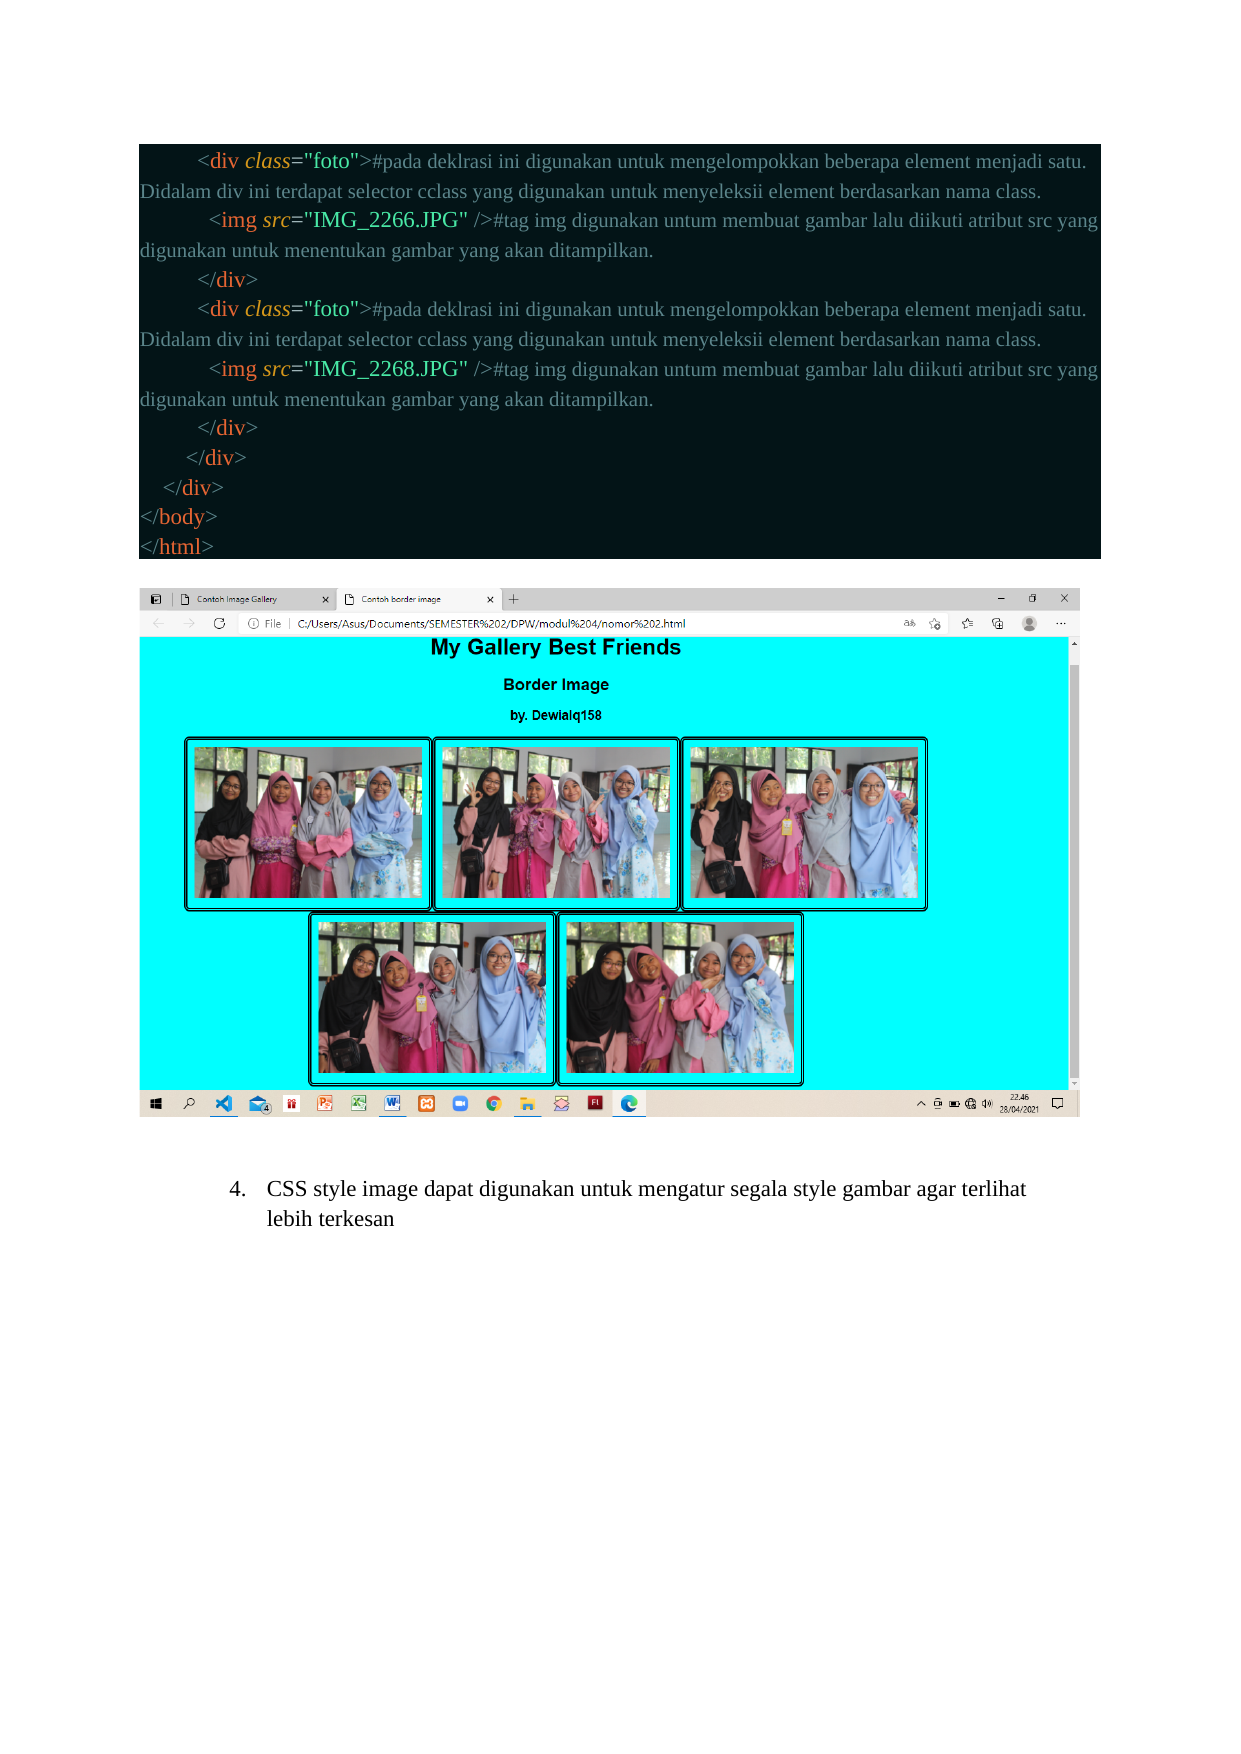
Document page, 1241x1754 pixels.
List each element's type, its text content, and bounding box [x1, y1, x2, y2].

text </div> [139, 411, 1101, 441]
text </div> [139, 262, 1101, 292]
text </html> [139, 530, 1101, 559]
list CSS style image dapat digunakan untuk mengatur segala style gambar agar terlihat lebih terkesan [229, 1175, 1047, 1232]
text <img src="IMG_2266.JPG" />#tag img digunakan untum membuat gambar lalu diikuti atribut src yang digunakan untuk menentukan gambar yang akan ditampilkan. [139, 203, 1101, 262]
text </div> [139, 441, 1101, 470]
text <img src="IMG_2268.JPG" />#tag img digunakan untum membuat gambar lalu diikuti atribut src yang digunakan untuk menentukan gambar yang akan ditampilkan. [139, 352, 1101, 411]
text </div> [139, 470, 1101, 500]
text </body> [139, 500, 1101, 530]
picture [139, 588, 1080, 1117]
